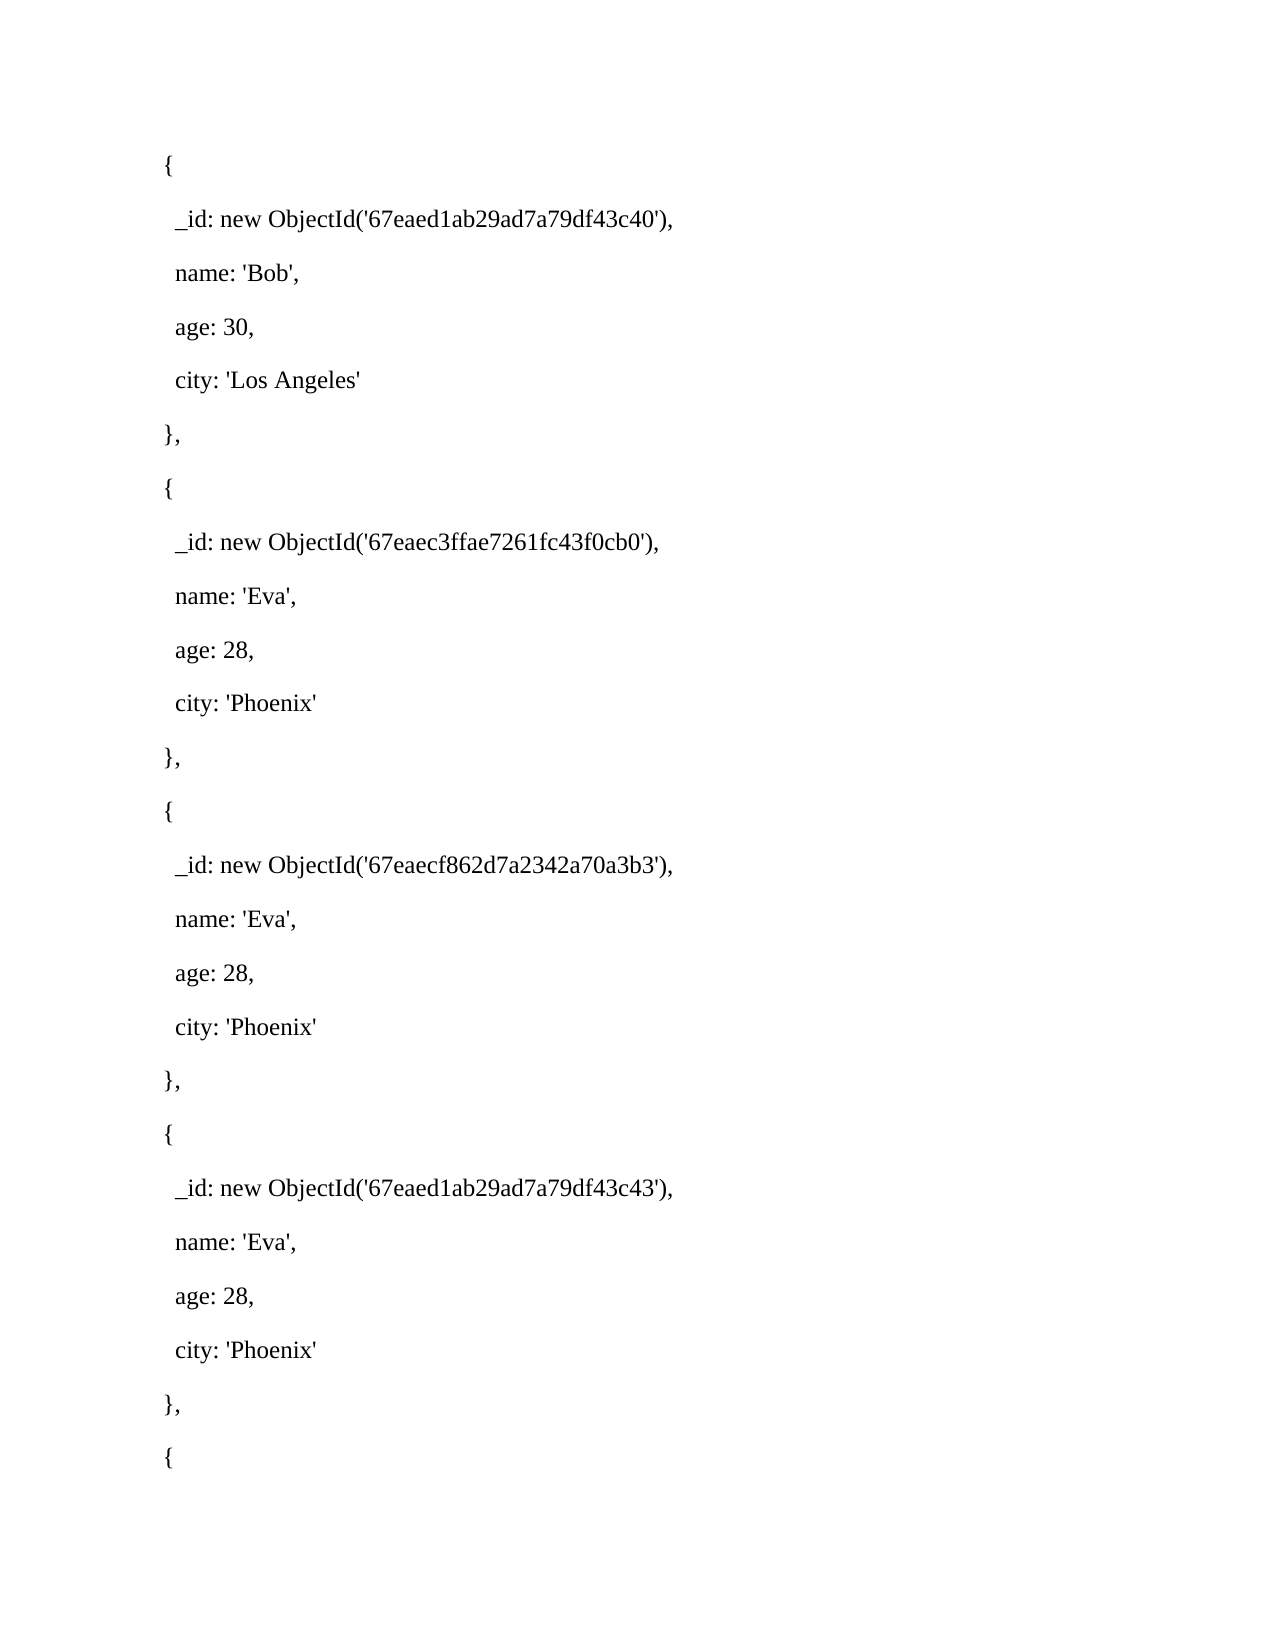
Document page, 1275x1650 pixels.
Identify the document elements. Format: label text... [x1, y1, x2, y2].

text city: 'Phoenix' [150, 688, 1125, 717]
text { [150, 796, 1125, 825]
text city: 'Phoenix' [150, 1335, 1125, 1363]
text name: 'Eva', [150, 581, 1125, 609]
text { [150, 1442, 1125, 1471]
text age: 28, [150, 1281, 1125, 1310]
text age: 28, [150, 958, 1125, 987]
text { [150, 473, 1125, 502]
text }, [150, 1066, 1125, 1094]
text }, [150, 1389, 1125, 1417]
text { [150, 1119, 1125, 1148]
text }, [150, 419, 1125, 448]
text }, [150, 742, 1125, 771]
text name: 'Eva', [150, 1227, 1125, 1256]
text city: 'Phoenix' [150, 1012, 1125, 1040]
text _id: new ObjectId('67eaecf862d7a2342a70a3b3'), [150, 850, 1125, 879]
text _id: new ObjectId('67eaec3ffae7261fc43f0cb0'), [150, 527, 1125, 556]
text { [150, 150, 1125, 179]
text age: 28, [150, 635, 1125, 663]
text name: 'Bob', [150, 258, 1125, 286]
text _id: new ObjectId('67eaed1ab29ad7a79df43c40'), [150, 204, 1125, 233]
text city: 'Los Angeles' [150, 365, 1125, 394]
text age: 30, [150, 312, 1125, 340]
text name: 'Eva', [150, 904, 1125, 933]
text _id: new ObjectId('67eaed1ab29ad7a79df43c43'), [150, 1173, 1125, 1202]
